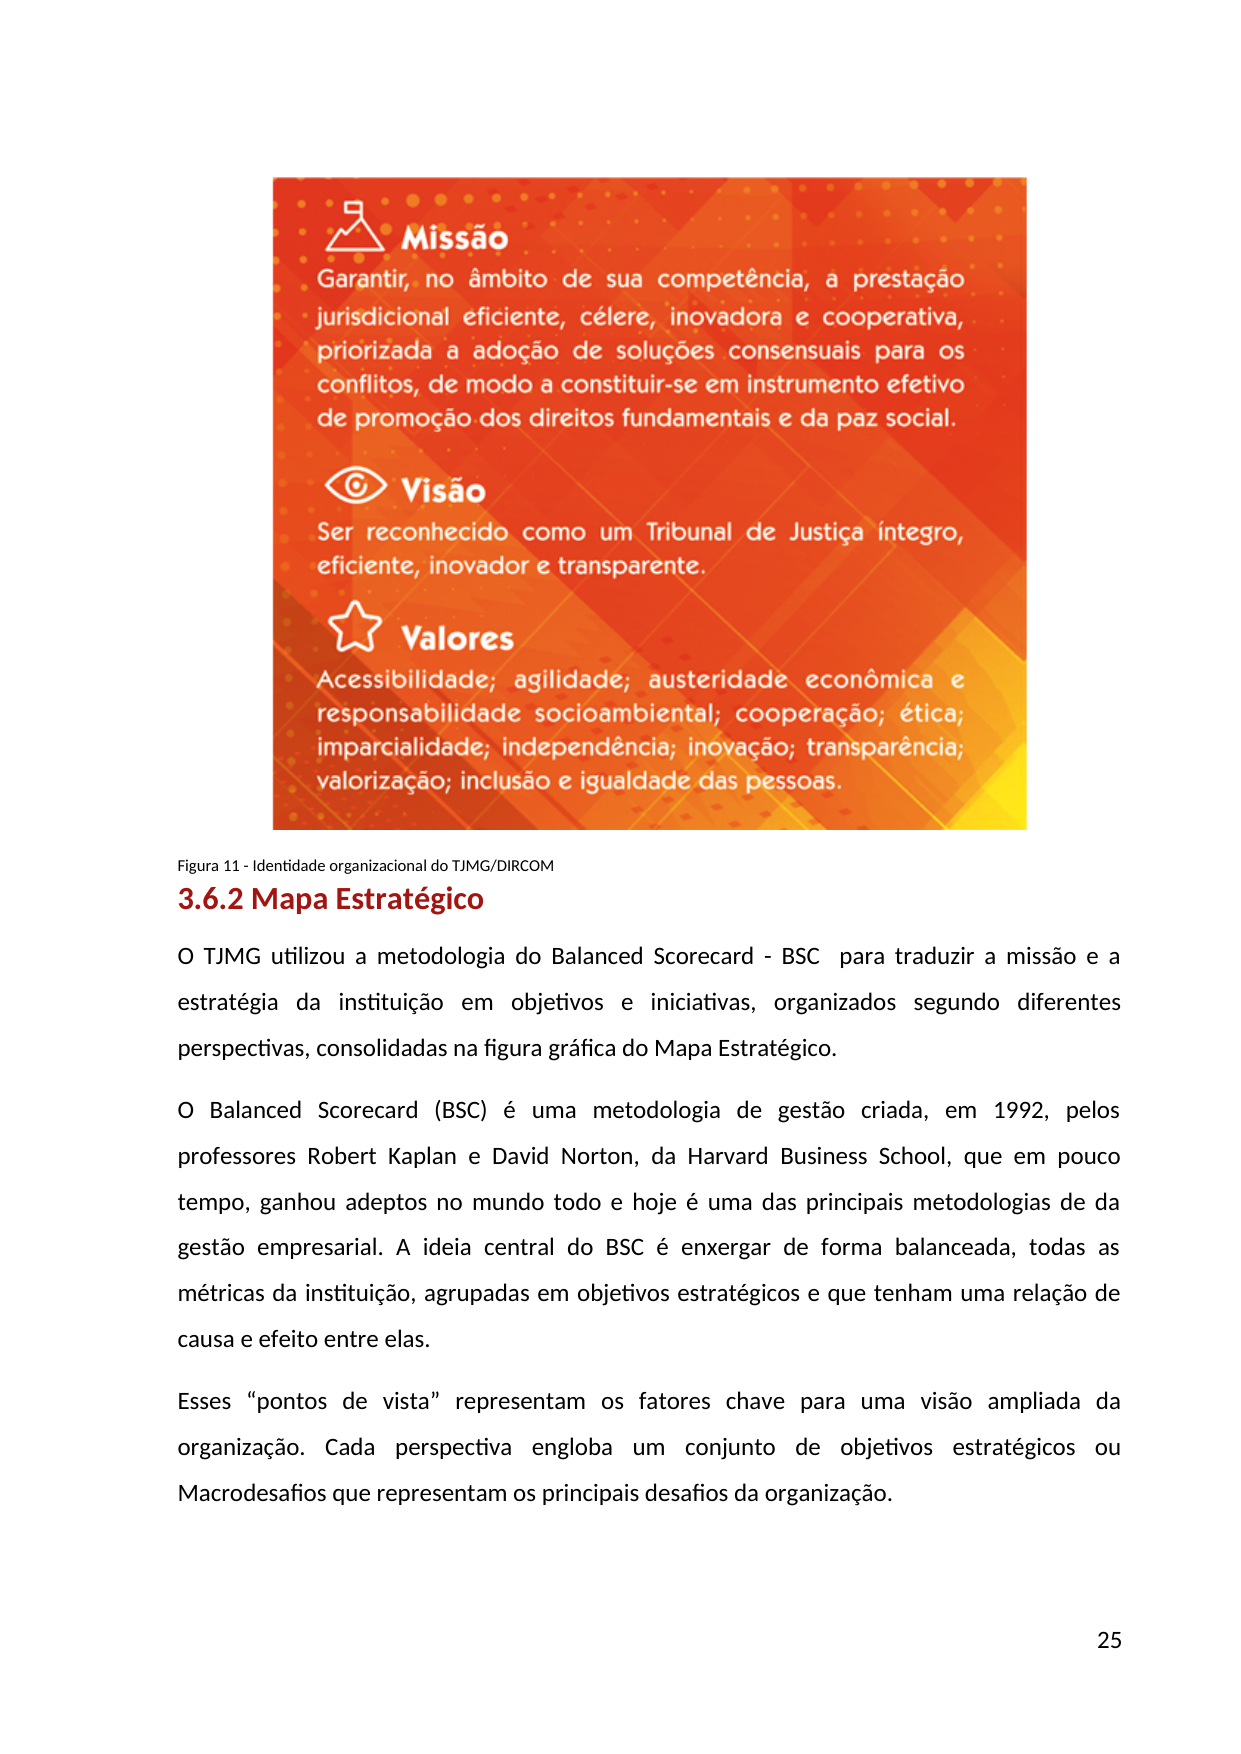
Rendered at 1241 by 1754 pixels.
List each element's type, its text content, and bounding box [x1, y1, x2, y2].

text Figura 11 - Identidade organizacional do TJMG/DIRCOM [177, 855, 1122, 875]
text O TJMG utilizou a metodologia do Balanced Scorecard - BSC para traduzir a missão e a estratégia da instituição em objetivos e iniciativas, organizados segundo diferentes perspectivas, consolidadas na figura gráfica do Mapa Estratégico. [177, 940, 1122, 1062]
picture [272, 177, 1027, 830]
text O Balanced Scorecard (BSC) é uma metodologia de gestão criada, em 1992, pelos professores Robert Kaplan e David Norton, da Harvard Business School, que em pouco tempo, ganhou adeptos no mundo todo e hoje é uma das principais metodologias de da gestão empresarial. A ideia central do BSC é enxergar de forma balanceada, todas as métricas da instituição, agrupadas em objetivos estratégicos e que tenham uma relação de causa e efeito entre elas. [177, 1094, 1122, 1353]
text Esses “pontos de vista” representam os fatores chave para uma visão ampliada da organização. Cada perspectiva engloba um conjunto de objetivos estratégicos ou Macrodesafios que representam os principais desafios da organização. [177, 1385, 1122, 1507]
subtitle 3.6.2 Mapa Estratégico [177, 878, 1122, 918]
